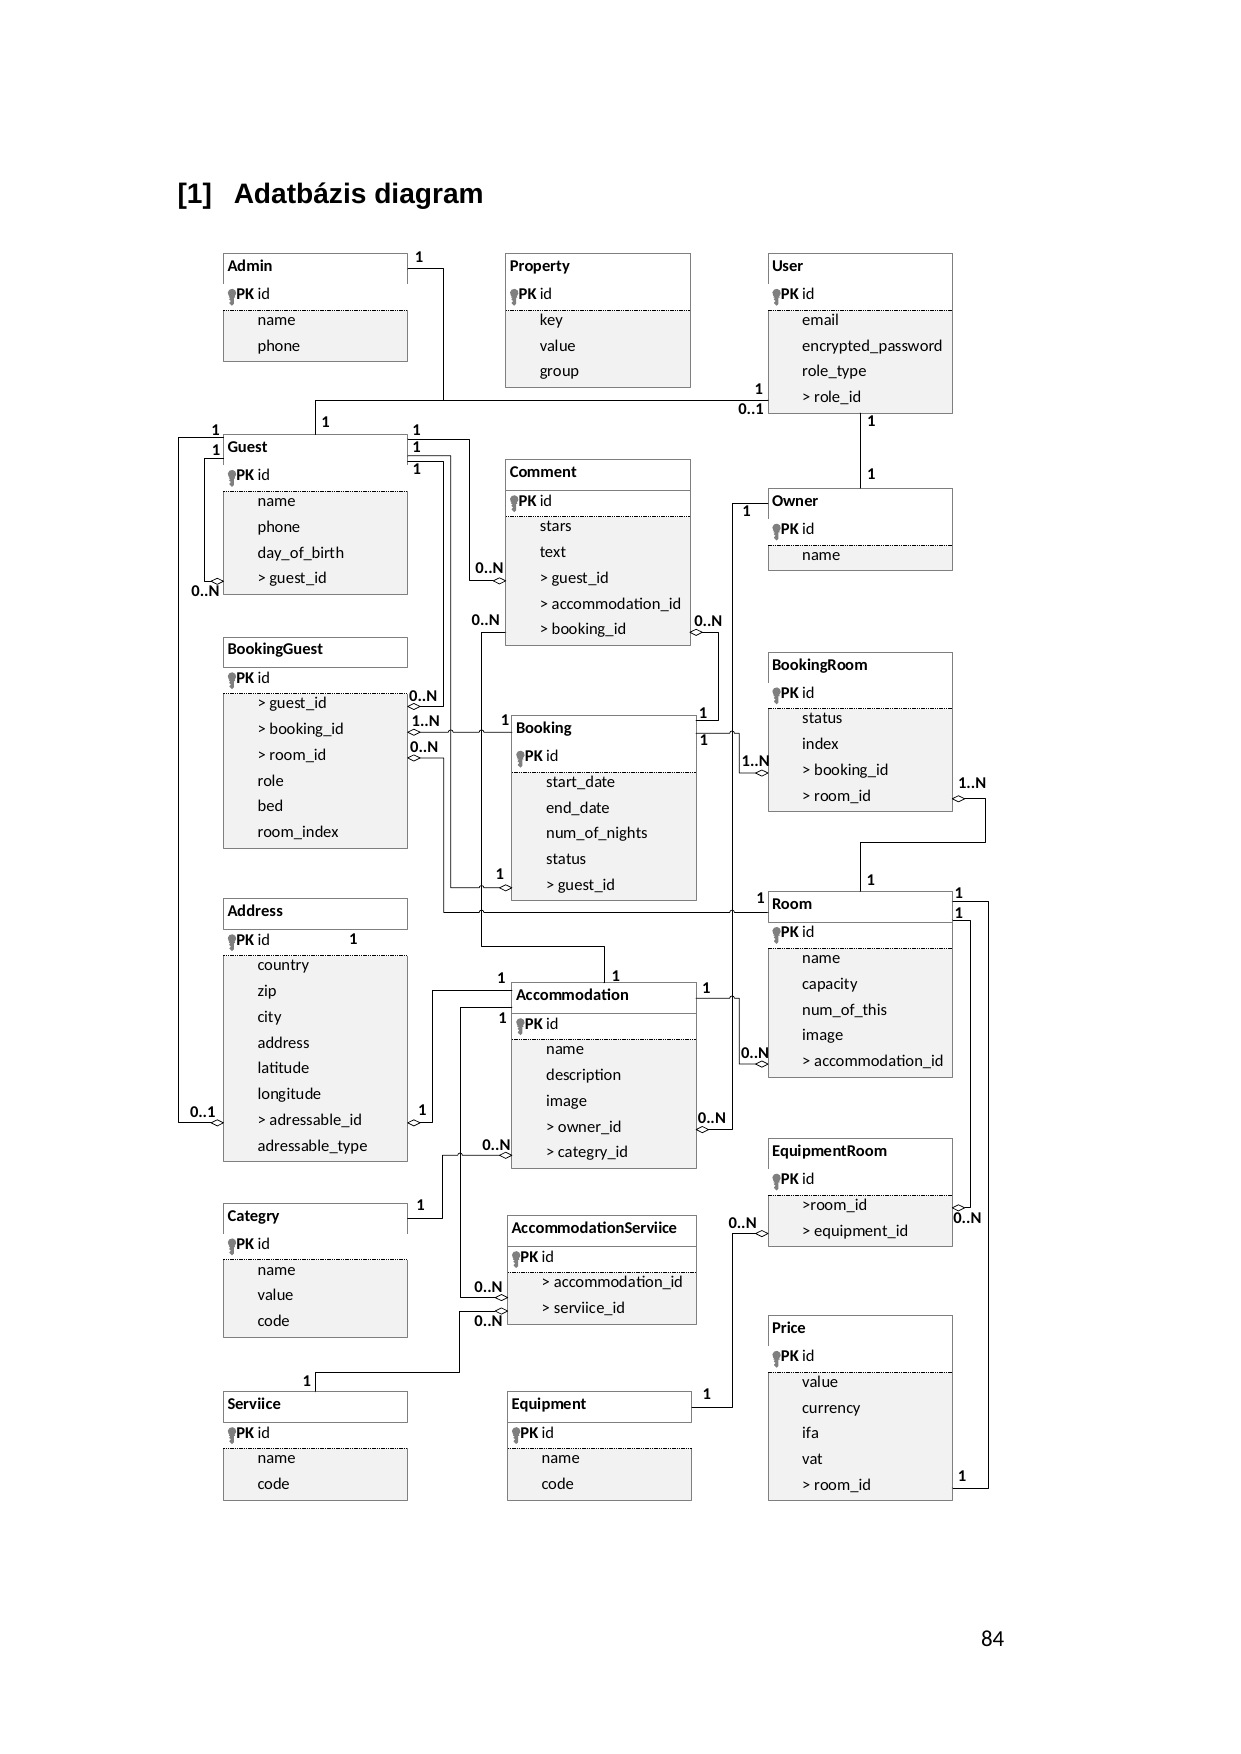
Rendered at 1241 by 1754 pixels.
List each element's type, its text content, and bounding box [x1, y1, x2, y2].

list Adatbázis diagram [177, 177, 1004, 209]
